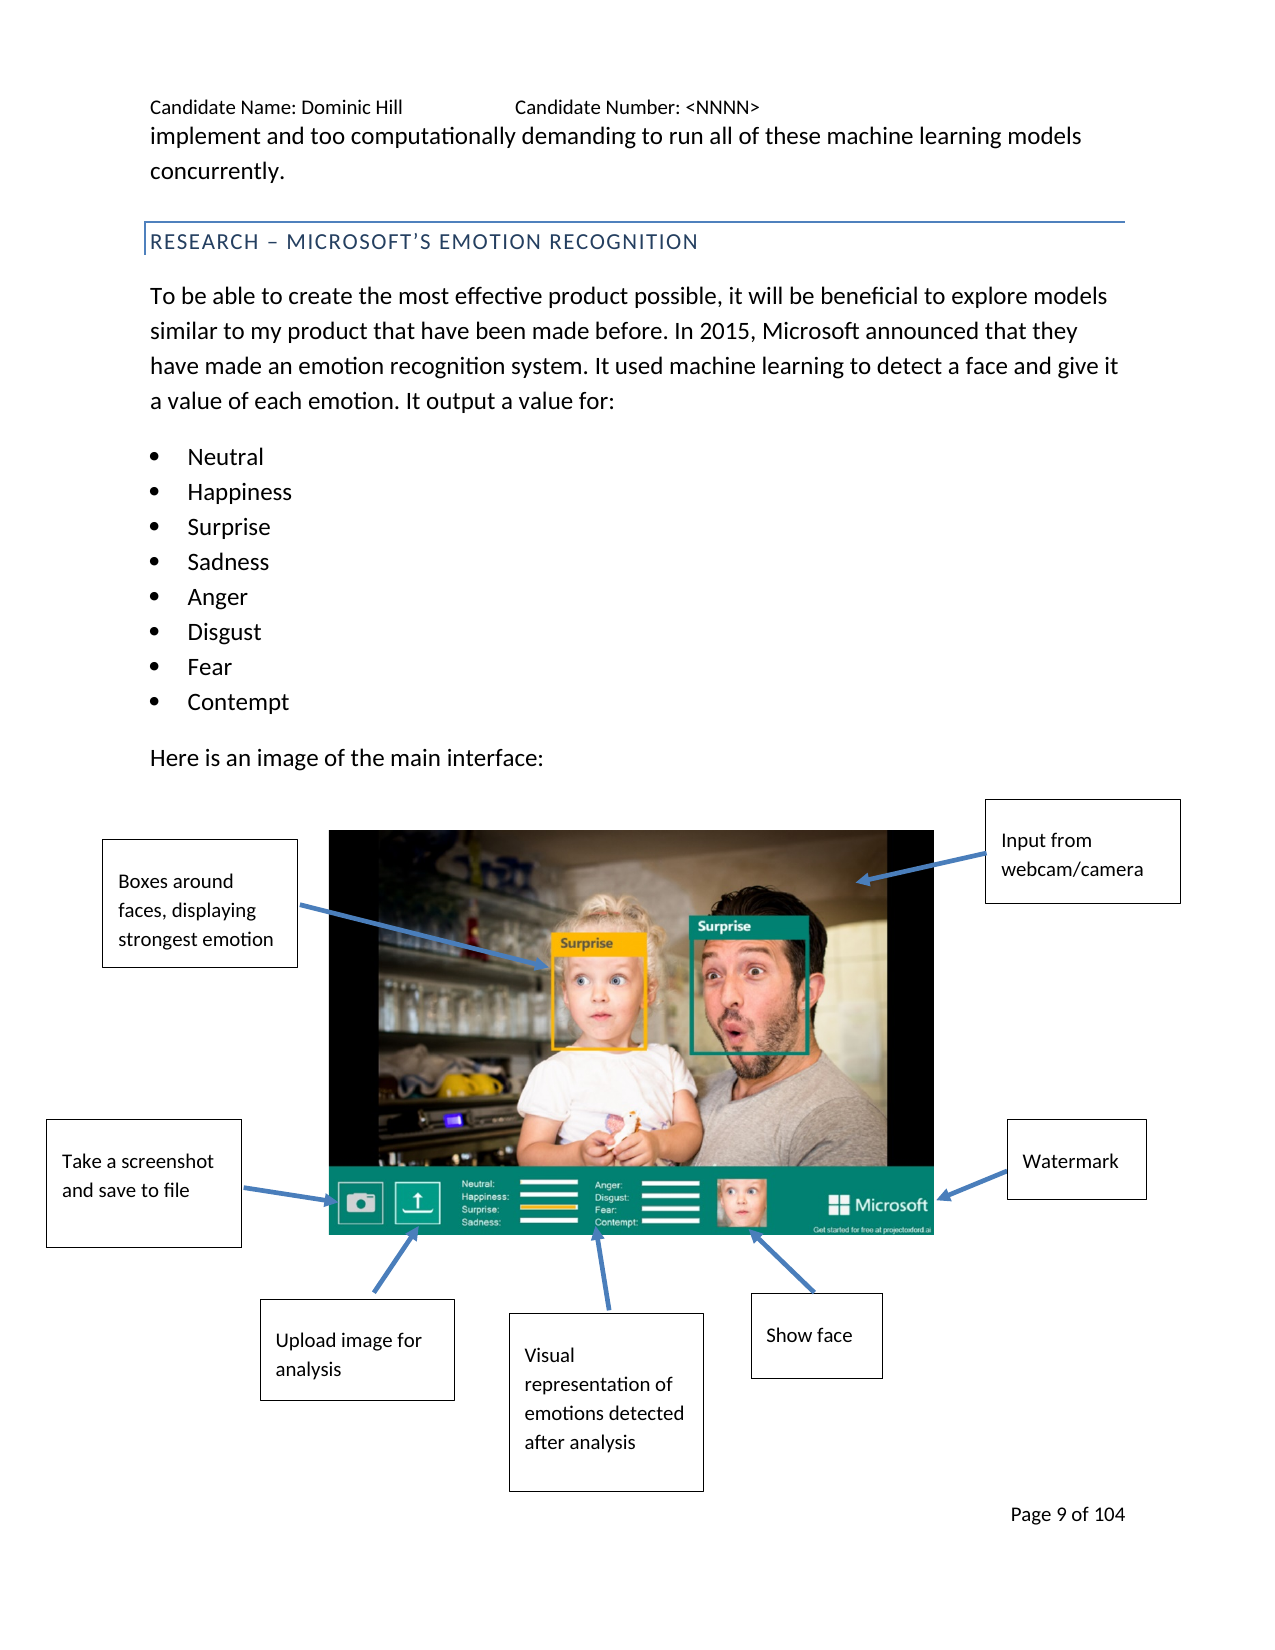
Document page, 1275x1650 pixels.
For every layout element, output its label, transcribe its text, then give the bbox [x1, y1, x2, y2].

list Neutral [150, 441, 1125, 471]
picture [327, 830, 934, 1234]
list Surprise [150, 511, 1125, 541]
list Disgust [150, 616, 1125, 646]
list Contempt [150, 686, 1125, 716]
list Fear [150, 651, 1125, 681]
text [150, 120, 1125, 186]
text Here is an image of the main interface: [150, 742, 1125, 772]
list Happiness [150, 476, 1125, 506]
list Anger [150, 581, 1125, 611]
subtitle Research – Microsoft’s emotion recognition [146, 223, 1125, 255]
list Sadness [150, 546, 1125, 576]
text To be able to create the most effective product possible, it will be beneficial to explore models similar to my product that have been made before. In 2015, Microsoft announced that they have made an emotion recognition system. It used machine learning to detect a face and give it a value of each emotion. It output a value for: [150, 280, 1125, 416]
